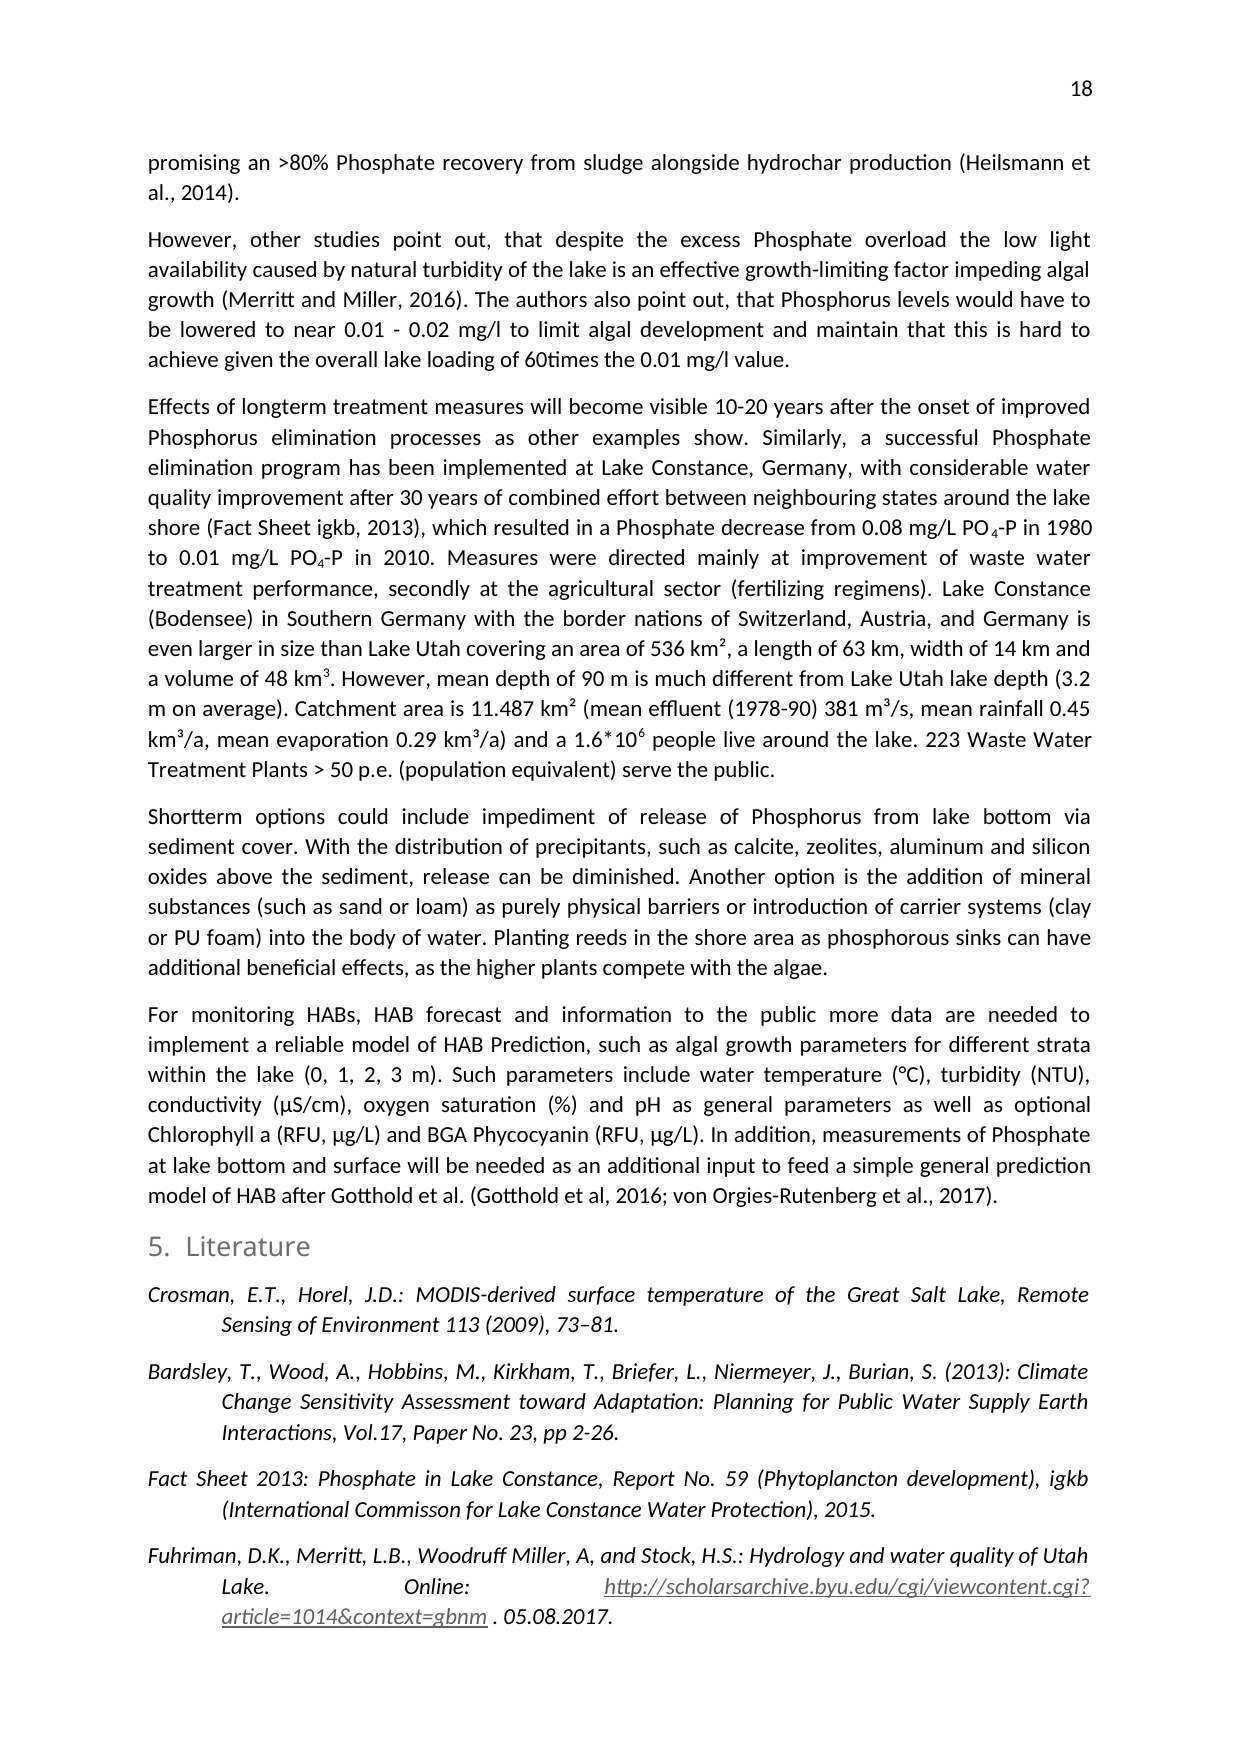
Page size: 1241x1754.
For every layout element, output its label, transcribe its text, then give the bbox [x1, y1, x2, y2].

text For monitoring HABs, HAB forecast and information to the public more data are needed to implement a reliable model of HAB Prediction, such as algal growth parameters for different strata within the lake (0, 1, 2, 3 m). Such parameters include water temperature (°C), turbidity (NTU), conductivity (µS/cm), oxygen saturation (%) and pH as general parameters as well as optional Chlorophyll a (RFU, µg/L) and BGA Phycocyanin (RFU, µg/L). In addition, measurements of Phosphate at lake bottom and surface will be needed as an additional input to feed a simple general prediction model of HAB after Gotthold et al. (Gotthold et al, 2016; von Orgies-Rutenberg et al., 2017). [148, 1000, 1093, 1209]
text Fact Sheet 2013: Phosphate in Lake Constance, Report No. 59 (Phytoplancton development), igkb (International Commisson for Lake Constance Water Protection), 2015. [148, 1464, 1093, 1523]
text Shortterm options could include impediment of release of Phosphorus from lake bottom via sediment cover. With the distribution of precipitants, such as calcite, zeolites, aluminum and silicon oxides above the sediment, release can be diminished. Another option is the addition of mineral substances (such as sand or loam) as purely physical barriers or introduction of carrier systems (clay or PU foam) into the body of water. Planting reeds in the shore area as phosphorous sinks can have additional beneficial effects, as the higher plants compete with the algae. [148, 802, 1093, 981]
text However, other studies point out, that despite the excess Phosphate overload the low light availability caused by natural turbidity of the lake is an effective growth-limiting factor impeding algal growth (Merritt and Miller, 2016). The authors also point out, that Phosphorus levels would have to be lowered to near 0.01 - 0.02 mg/l to limit algal development and maintain that this is hard to achieve given the overall lake loading of 60times the 0.01 mg/l value. [148, 225, 1093, 373]
text Bardsley, T., Wood, A., Hobbins, M., Kirkham, T., Briefer, L., Niermeyer, J., Burian, S. (2013): Climate Change Sensitivity Assessment toward Adaptation: Planning for Public Water Supply Earth Interactions, Vol.17, Paper No. 23, pp 2-26. [148, 1357, 1093, 1446]
text Fuhriman, D.K., Merritt, L.B., Woodruff Miller, A, and Stock, H.S.: Hydrology and water quality of Utah Lake. Online: http://scholarsarchive.byu.edu/cgi/viewcontent.cgi?article=1014&context=gbnm . 05.08.2017. [148, 1542, 1093, 1630]
subtitle Literature [148, 1228, 1093, 1265]
text Effects of longterm treatment measures will become visible 10-20 years after the onset of improved Phosphorus elimination processes as other examples show. Similarly, a successful Phosphate elimination program has been implemented at Lake Constance, Germany, with considerable water quality improvement after 30 years of combined effort between neighbouring states around the lake shore (Fact Sheet igkb, 2013), which resulted in a Phosphate decrease from 0.08 mg/L PO4-P in 1980 to 0.01 mg/L PO4-P in 2010. Measures were directed mainly at improvement of waste water treatment performance, secondly at the agricultural sector (fertilizing regimens). Lake Constance (Bodensee) in Southern Germany with the border nations of Switzerland, Austria, and Germany is even larger in size than Lake Utah covering an area of 536 km², a length of 63 km, width of 14 km and a volume of 48 km3. However, mean depth of 90 m is much different from Lake Utah lake depth (3.2 m on average). Catchment area is 11.487 km² (mean effluent (1978-90) 381 m³/s, mean rainfall 0.45 km³/a, mean evaporation 0.29 km³/a) and a 1.6*106 people live around the lake. 223 Waste Water Treatment Plants > 50 p.e. (population equivalent) serve the public. [148, 392, 1093, 783]
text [148, 148, 1093, 206]
text Crosman, E.T., Horel, J.D.: MODIS-derived surface temperature of the Great Salt Lake, Remote Sensing of Environment 113 (2009), 73–81. [148, 1280, 1093, 1338]
